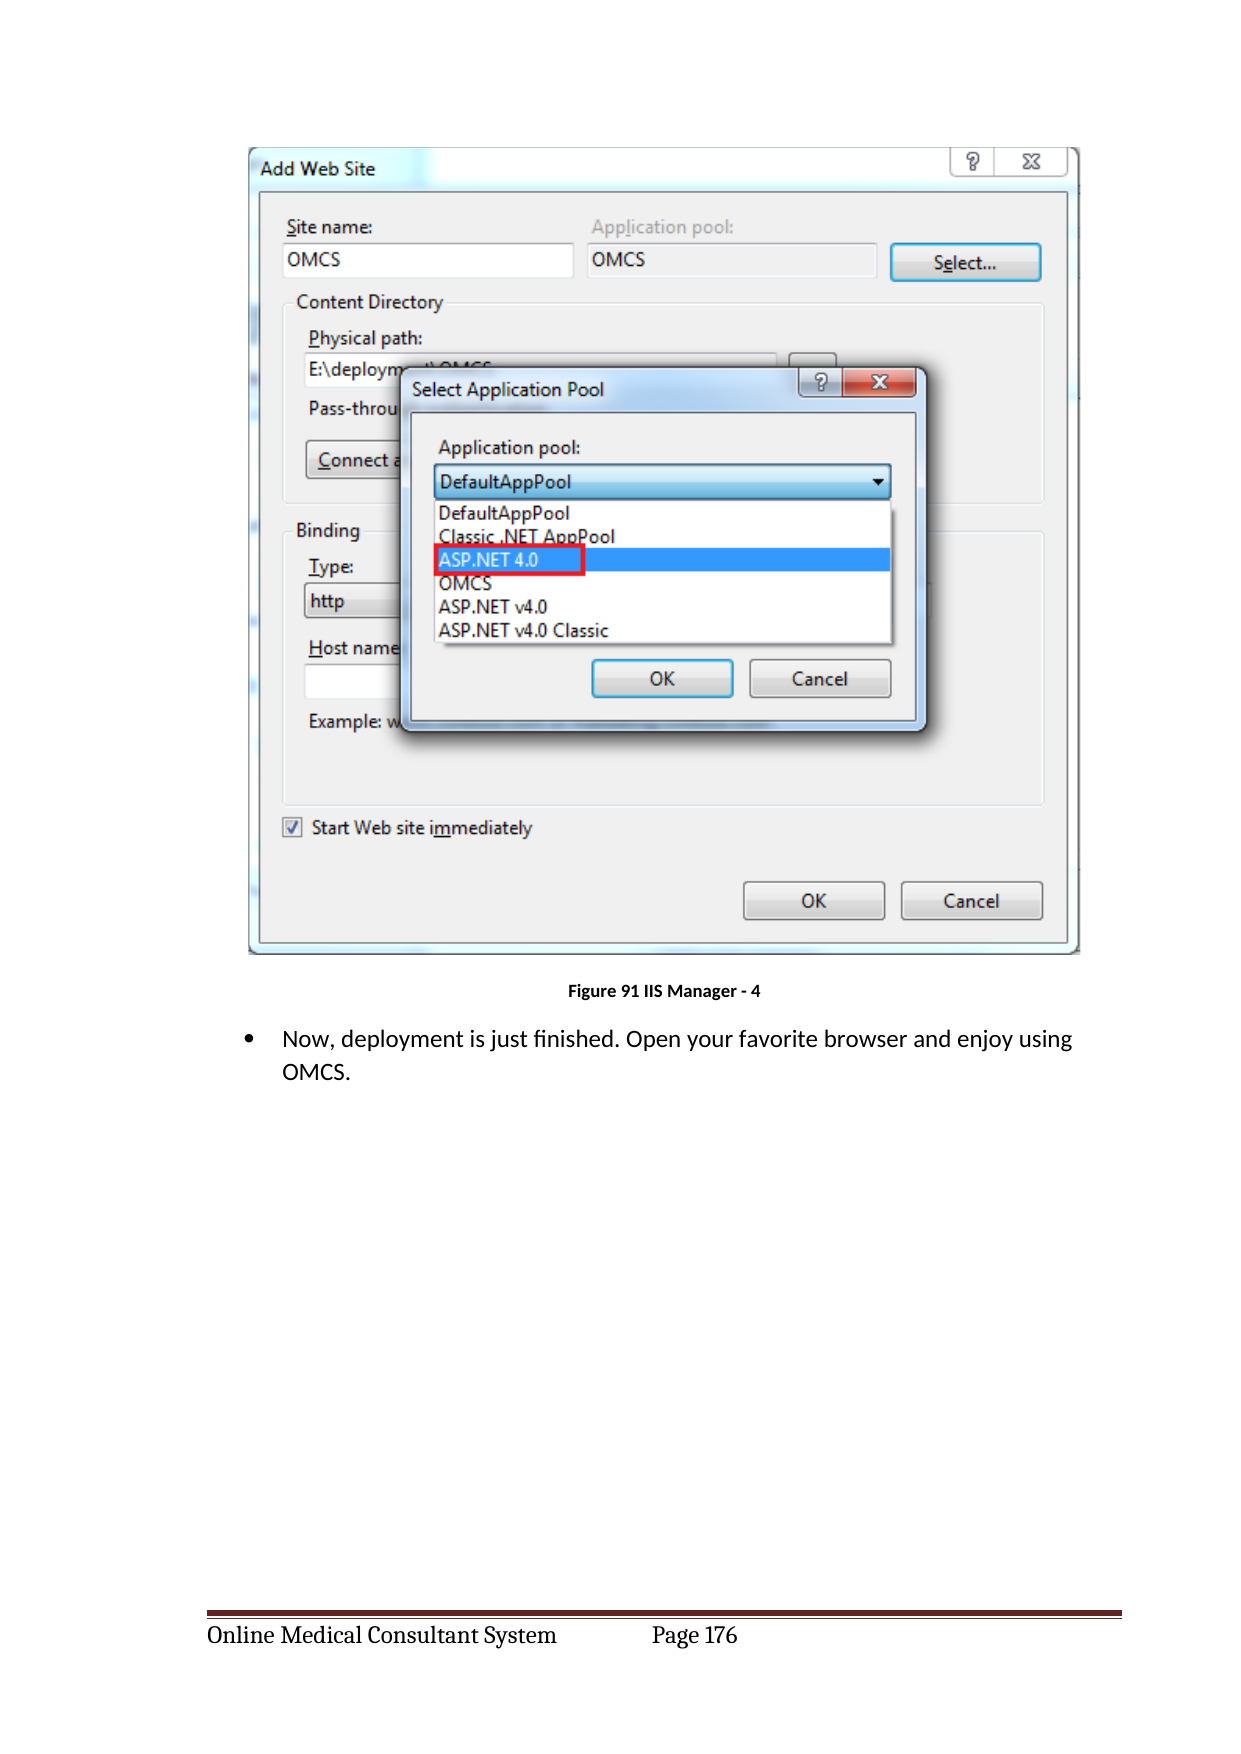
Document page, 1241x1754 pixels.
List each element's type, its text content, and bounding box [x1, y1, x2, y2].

text Figure 88 IIS Manager - 4 [207, 980, 1122, 1003]
picture [248, 147, 1081, 955]
list Now, deployment is just finished. Open your favorite browser and enjoy using OMCS. [244, 1023, 1122, 1087]
